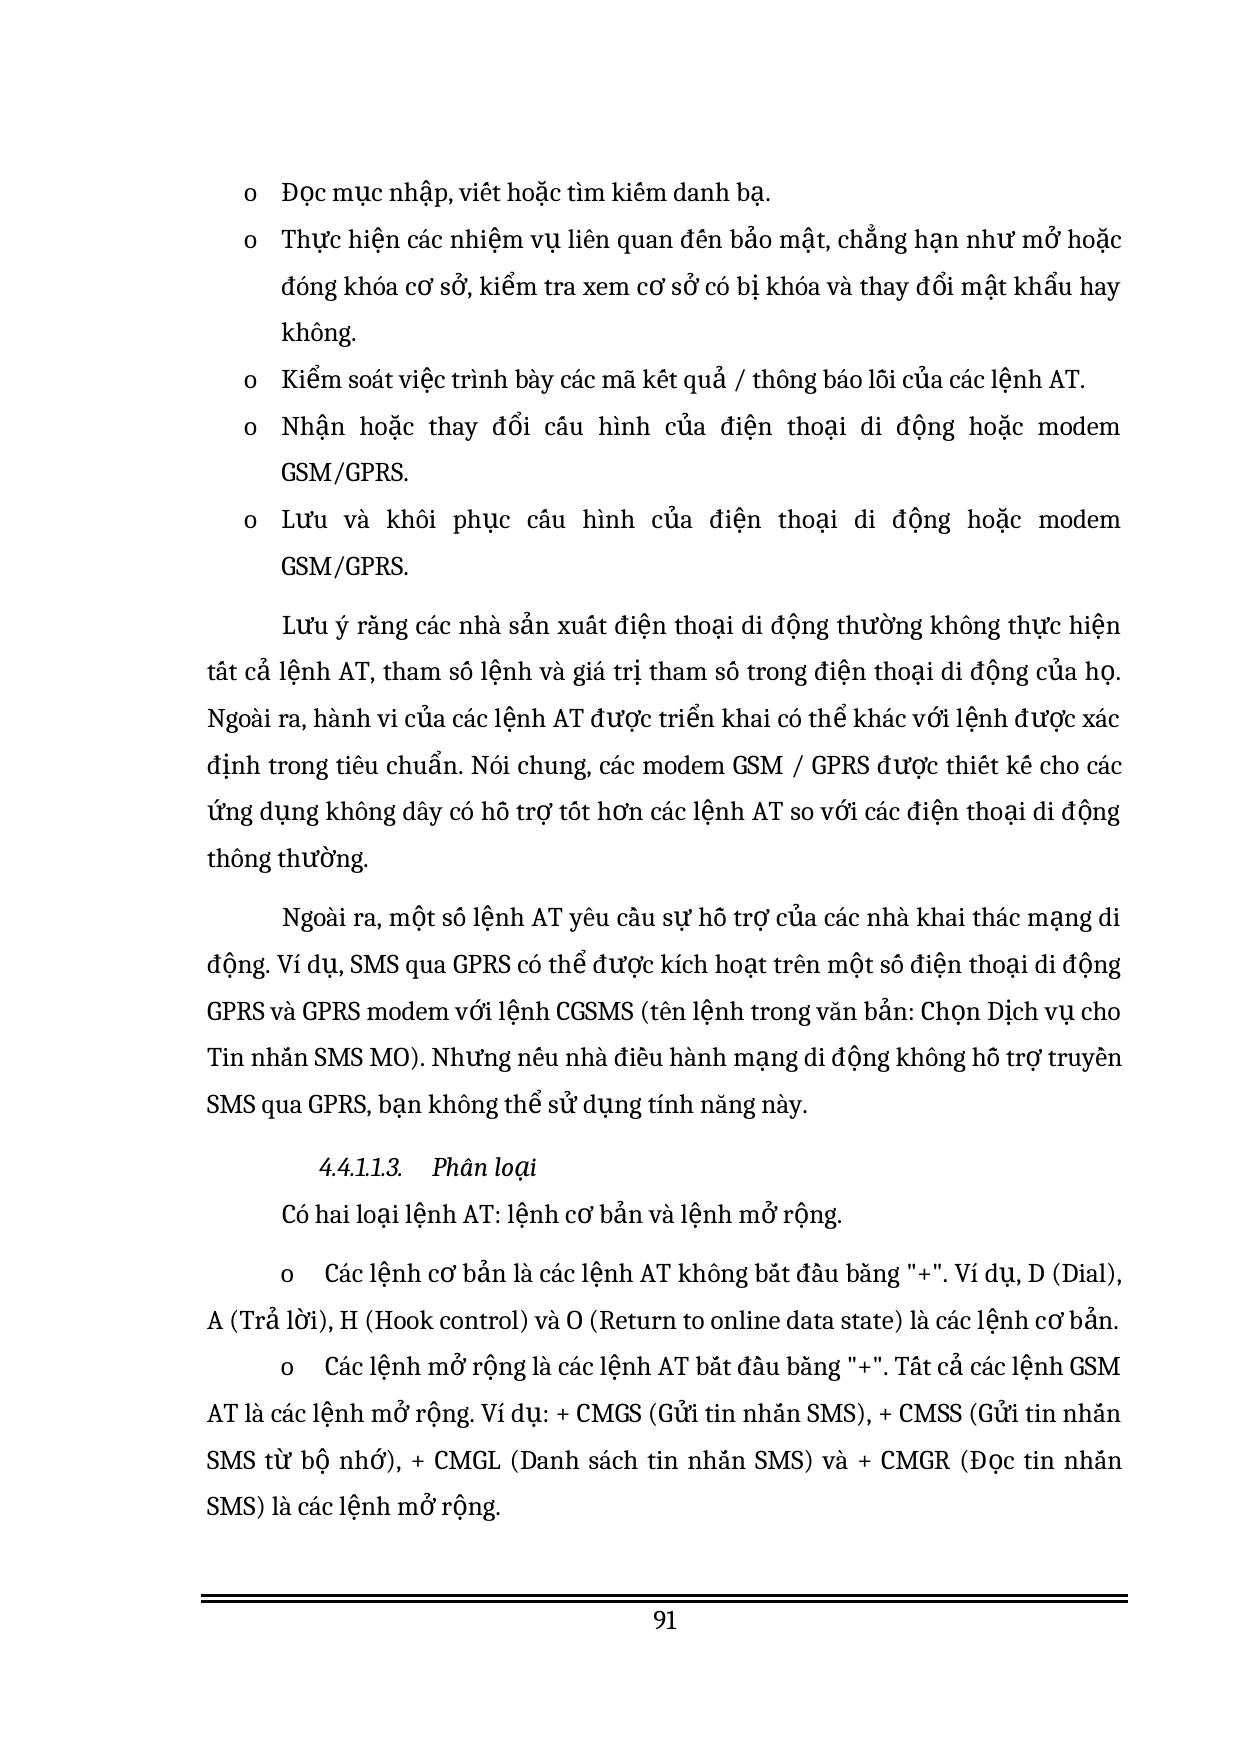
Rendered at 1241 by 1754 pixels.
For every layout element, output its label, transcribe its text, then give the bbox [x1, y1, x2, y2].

list Lưu và khôi phục cấu hình của điện thoại di động hoặc modem GSM/GPRS. [244, 504, 1122, 582]
text Lưu ý rằng các nhà sản xuất điện thoại di động thường không thực hiện tất cả lệnh AT, tham số lệnh và giá trị tham số trong điện thoại di động của họ. Ngoài ra, hành vi của các lệnh AT được triển khai có thể khác với lệnh được xác định trong tiêu chuẩn. Nói chung, các modem GSM / GPRS được thiết kế cho các ứng dụng không dây có hỗ trợ tốt hơn các lệnh AT so với các điện thoại di động thông thường. [207, 610, 1122, 874]
text Ngoài ra, một số lệnh AT yêu cầu sự hỗ trợ của các nhà khai thác mạng di động. Ví dụ, SMS qua GPRS có thể được kích hoạt trên một số điện thoại di động GPRS và GPRS modem với lệnh CGSMS (tên lệnh trong văn bản: Chọn Dịch vụ cho Tin nhắn SMS MO). Nhưng nếu nhà điều hành mạng di động không hỗ trợ truyền SMS qua GPRS, bạn không thể sử dụng tính năng này. [207, 902, 1122, 1120]
list Các lệnh mở rộng là các lệnh AT bắt đầu bằng "+". Tất cả các lệnh GSM AT là các lệnh mở rộng. Ví dụ: + CMGS (Gửi tin nhắn SMS), + CMSS (Gửi tin nhắn SMS từ bộ nhớ), + CMGL (Danh sách tin nhắn SMS) và + CMGR (Đọc tin nhắn SMS) là các lệnh mở rộng. [207, 1351, 1122, 1522]
text Có hai loại lệnh AT: lệnh cơ bản và lệnh mở rộng. [207, 1199, 1122, 1230]
list Kiểm soát việc trình bày các mã kết quả / thông báo lỗi của các lệnh AT. [244, 364, 1122, 395]
list Các lệnh cơ bản là các lệnh AT không bắt đầu bằng "+". Ví dụ, D (Dial), A (Trả lời), H (Hook control) và O (Return to online data state) là các lệnh cơ bản. [207, 1258, 1122, 1336]
list Thực hiện các nhiệm vụ liên quan đến bảo mật, chẳng hạn như mở hoặc đóng khóa cơ sở, kiểm tra xem cơ sở có bị khóa và thay đổi mật khẩu hay không. [244, 224, 1122, 348]
subtitle Phân loại [319, 1152, 1122, 1183]
list Đọc mục nhập, viết hoặc tìm kiếm danh bạ. [244, 177, 1122, 208]
list Nhận hoặc thay đổi cấu hình của điện thoại di động hoặc modem GSM/GPRS. [244, 411, 1122, 488]
